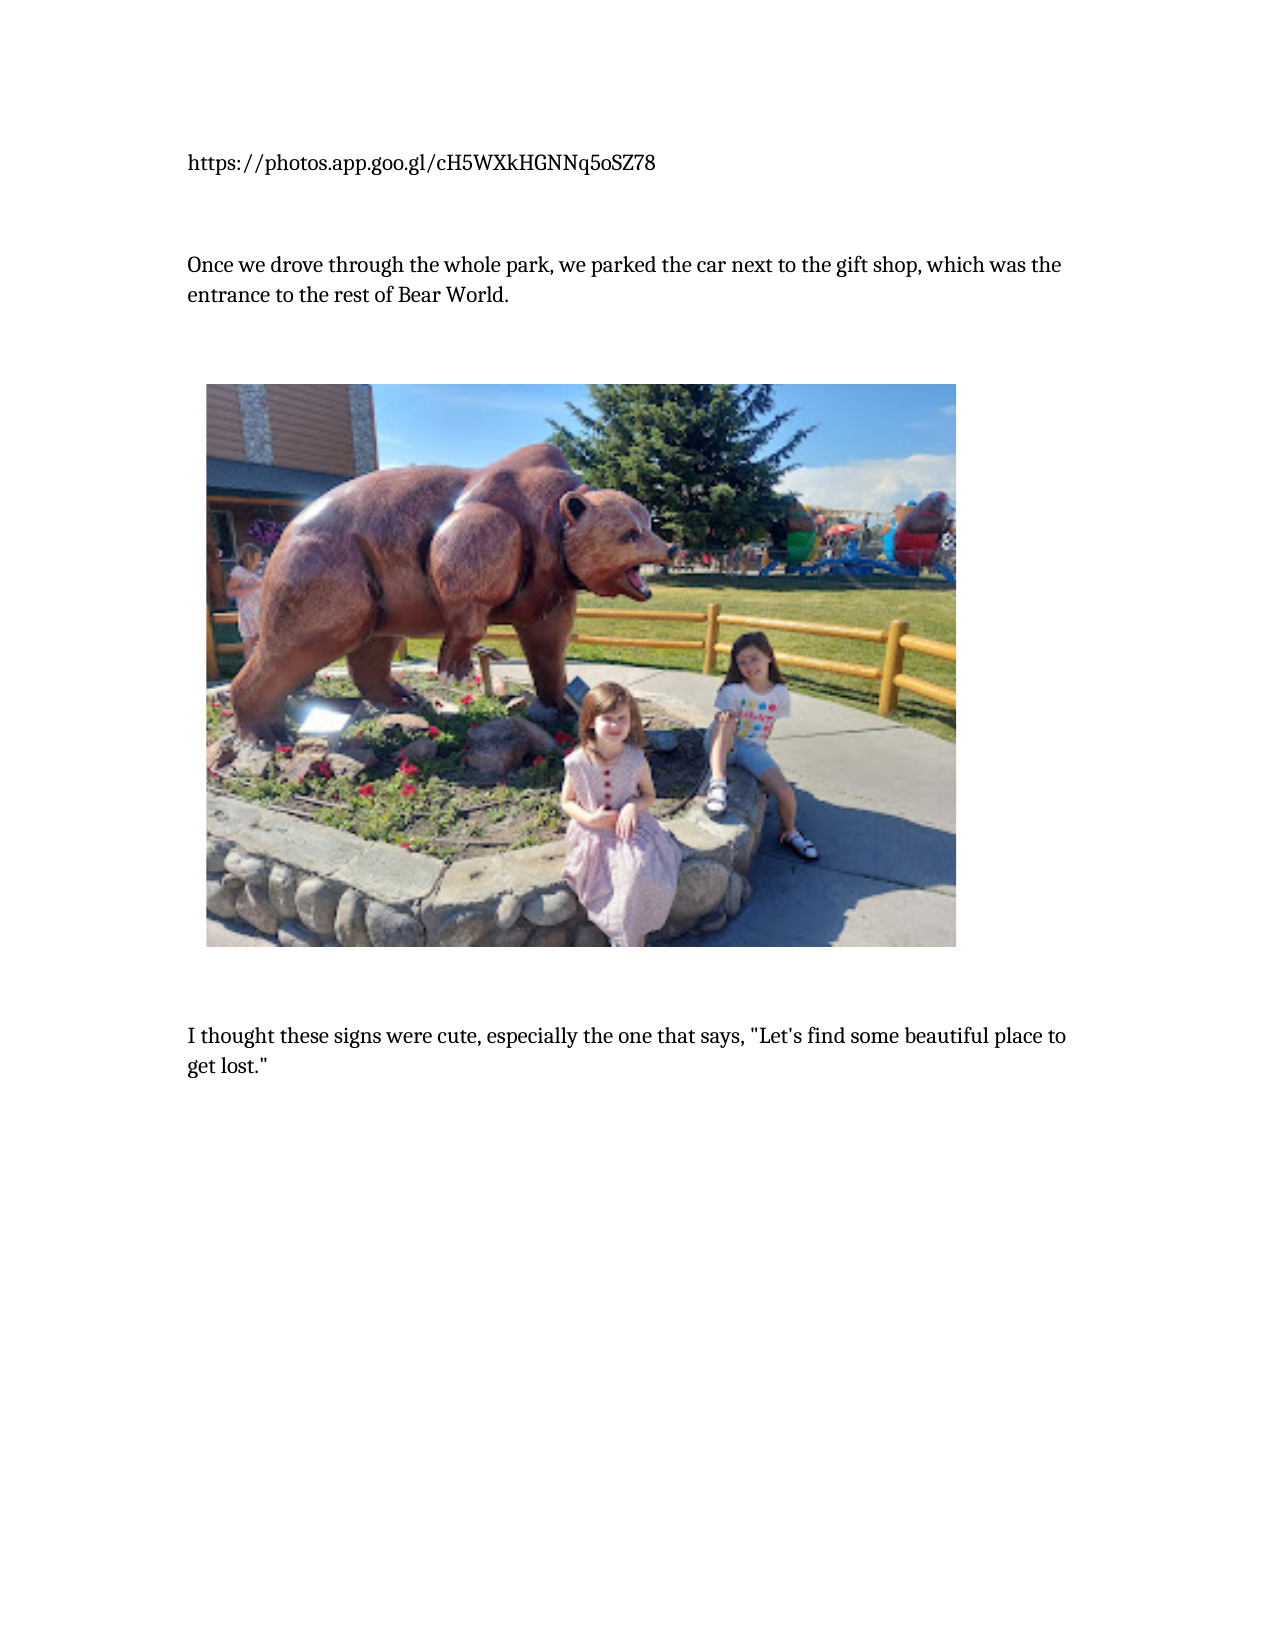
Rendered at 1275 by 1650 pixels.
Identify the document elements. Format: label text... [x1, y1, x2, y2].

text I thought these signs were cute, especially the one that says, "Let's find some beautiful place to get lost." [187, 1023, 1087, 1079]
text https://photos.app.goo.gl/cH5WXkHGNNq5oSZ78 [187, 150, 1087, 176]
text Once we drove through the whole park, we parked the car next to the gift shop, which was the entrance to the rest of Bear World. [187, 252, 1087, 309]
picture [206, 384, 957, 947]
